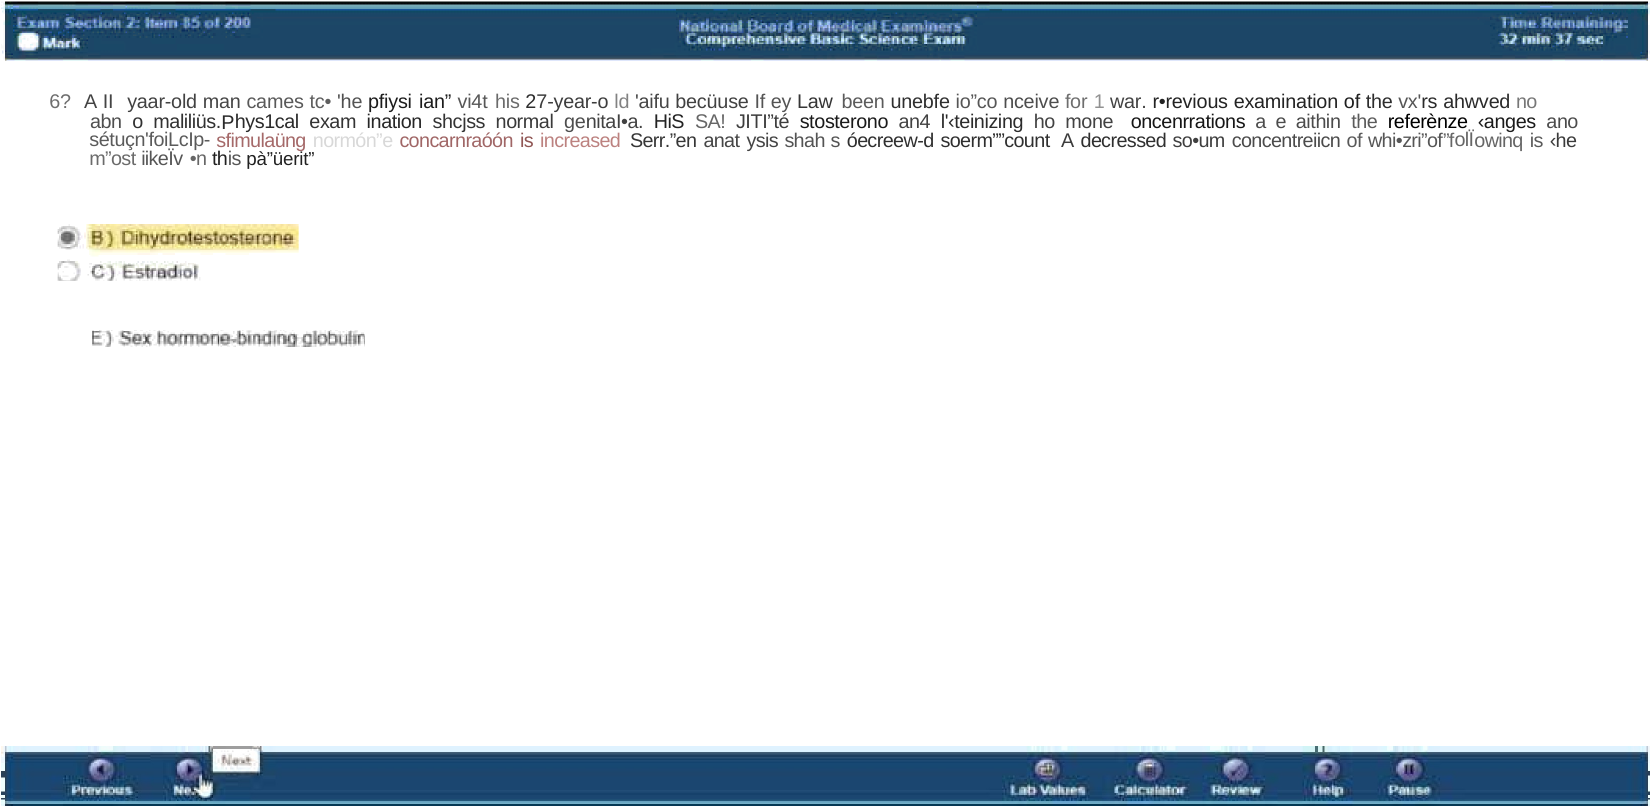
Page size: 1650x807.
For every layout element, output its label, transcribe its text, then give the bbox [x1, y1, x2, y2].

subtitle 6? A II yaar-old man cames tc• 'he pfiysi ian” vi4t his 27-year-o ld 'aifu becüuse If ey Law been unebfe io”co nceive for 1 war. r•revious examination of the vx'rs ahwved no [49, 92, 1612, 113]
picture [57, 224, 299, 281]
picture [1, 746, 1650, 806]
picture [92, 330, 365, 347]
picture [1, 0, 1650, 61]
text abn o maliliüs.Phys1cal exam ination shcjss normal genitaI•a. HiS SA! JITI”té stosterono an4 l'‹teinizing ho mone oncenrrations a e aithin the referènze ‹anges ano sétuçn'foiLcIp- sfimulaüng normón”e concarnraóón is increased Serr.”en anat ysis shah s óecreew-d soerm””count A decressed so•um concentreiicn of whi•zri”of”folÏowinq is ‹he m”ost iikeÏv •n this pà”üerit” [89, 115, 1579, 169]
